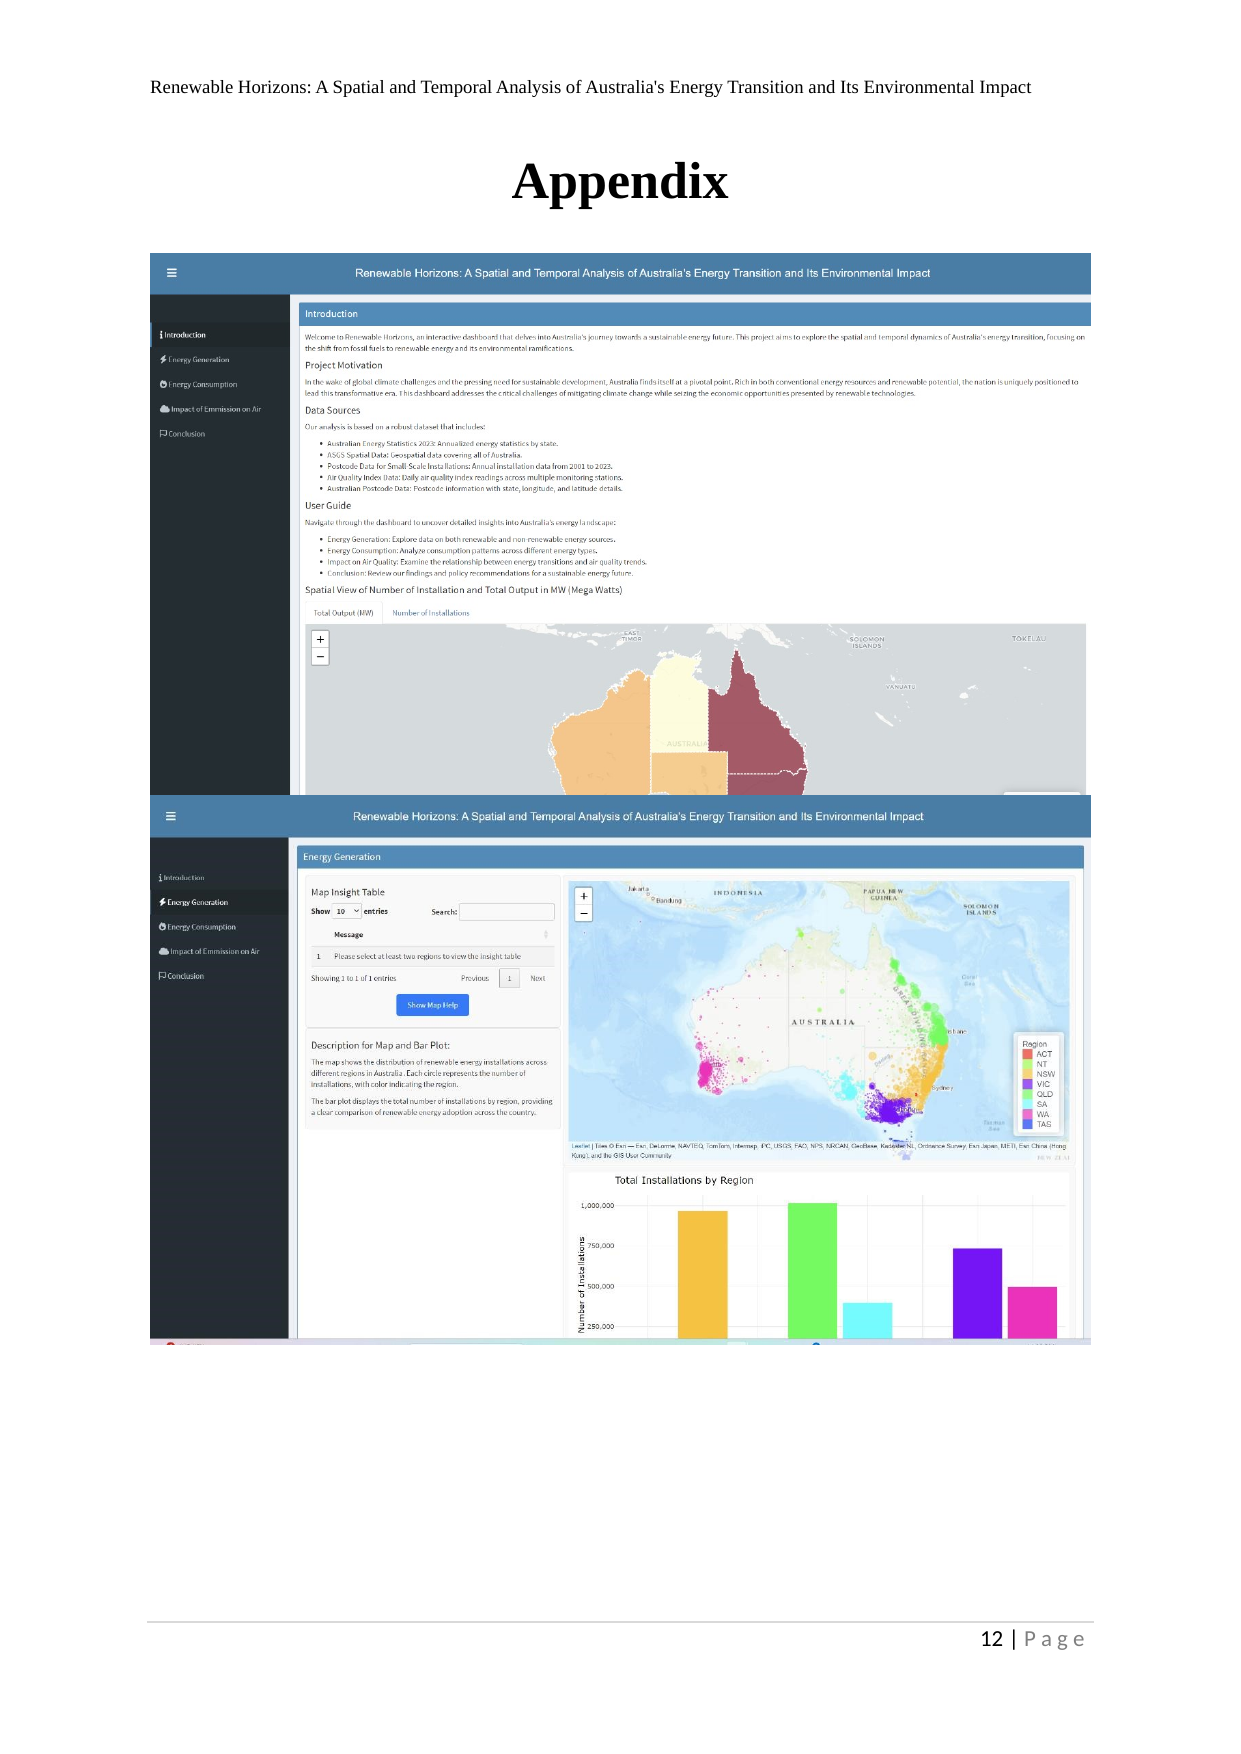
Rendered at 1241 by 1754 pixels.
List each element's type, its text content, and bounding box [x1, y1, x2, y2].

picture [150, 253, 1091, 1345]
text Appendix [151, 150, 1089, 210]
